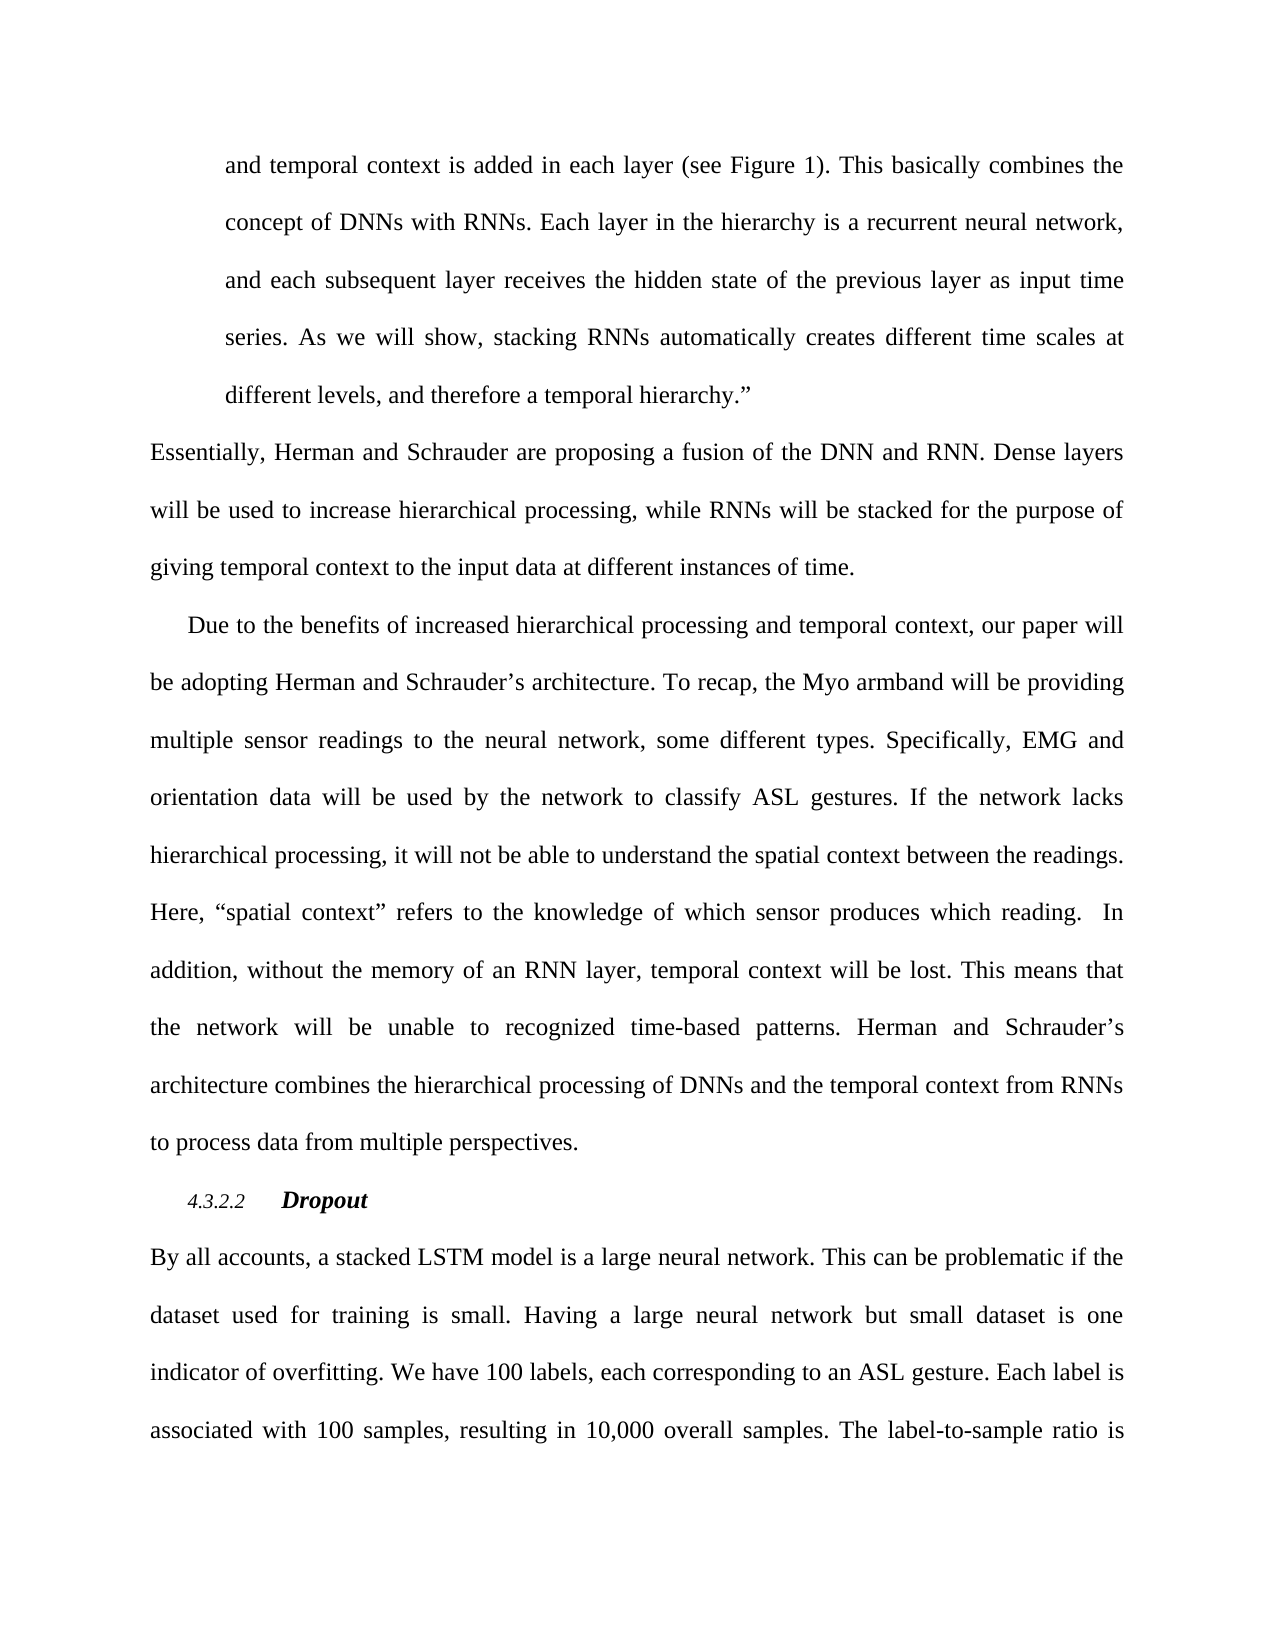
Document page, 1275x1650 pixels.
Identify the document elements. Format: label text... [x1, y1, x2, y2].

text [225, 150, 1125, 409]
text Due to the benefits of increased hierarchical processing and temporal context, our paper will be adopting Herman and Schrauder’s architecture. To recap, the Myo armband will be providing multiple sensor readings to the neural network, some different types. Specifically, EMG and orientation data will be used by the network to classify ASL gestures. If the network lacks hierarchical processing, it will not be able to understand the spatial context between the readings. Here, “spatial context” refers to the knowledge of which sensor produces which reading. In addition, without the memory of an RNN layer, temporal context will be lost. This means that the network will be unable to recognized time-based patterns. Herman and Schrauder’s architecture combines the hierarchical processing of DNNs and the temporal context from RNNs to process data from multiple perspectives. [150, 610, 1125, 1156]
subtitle Dropout [187, 1185, 1125, 1214]
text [150, 1242, 1125, 1444]
text Essentially, Herman and Schrauder are proposing a fusion of the DNN and RNN. Dense layers will be used to increase hierarchical processing, while RNNs will be stacked for the purpose of giving temporal context to the input data at different instances of time. [150, 437, 1125, 581]
